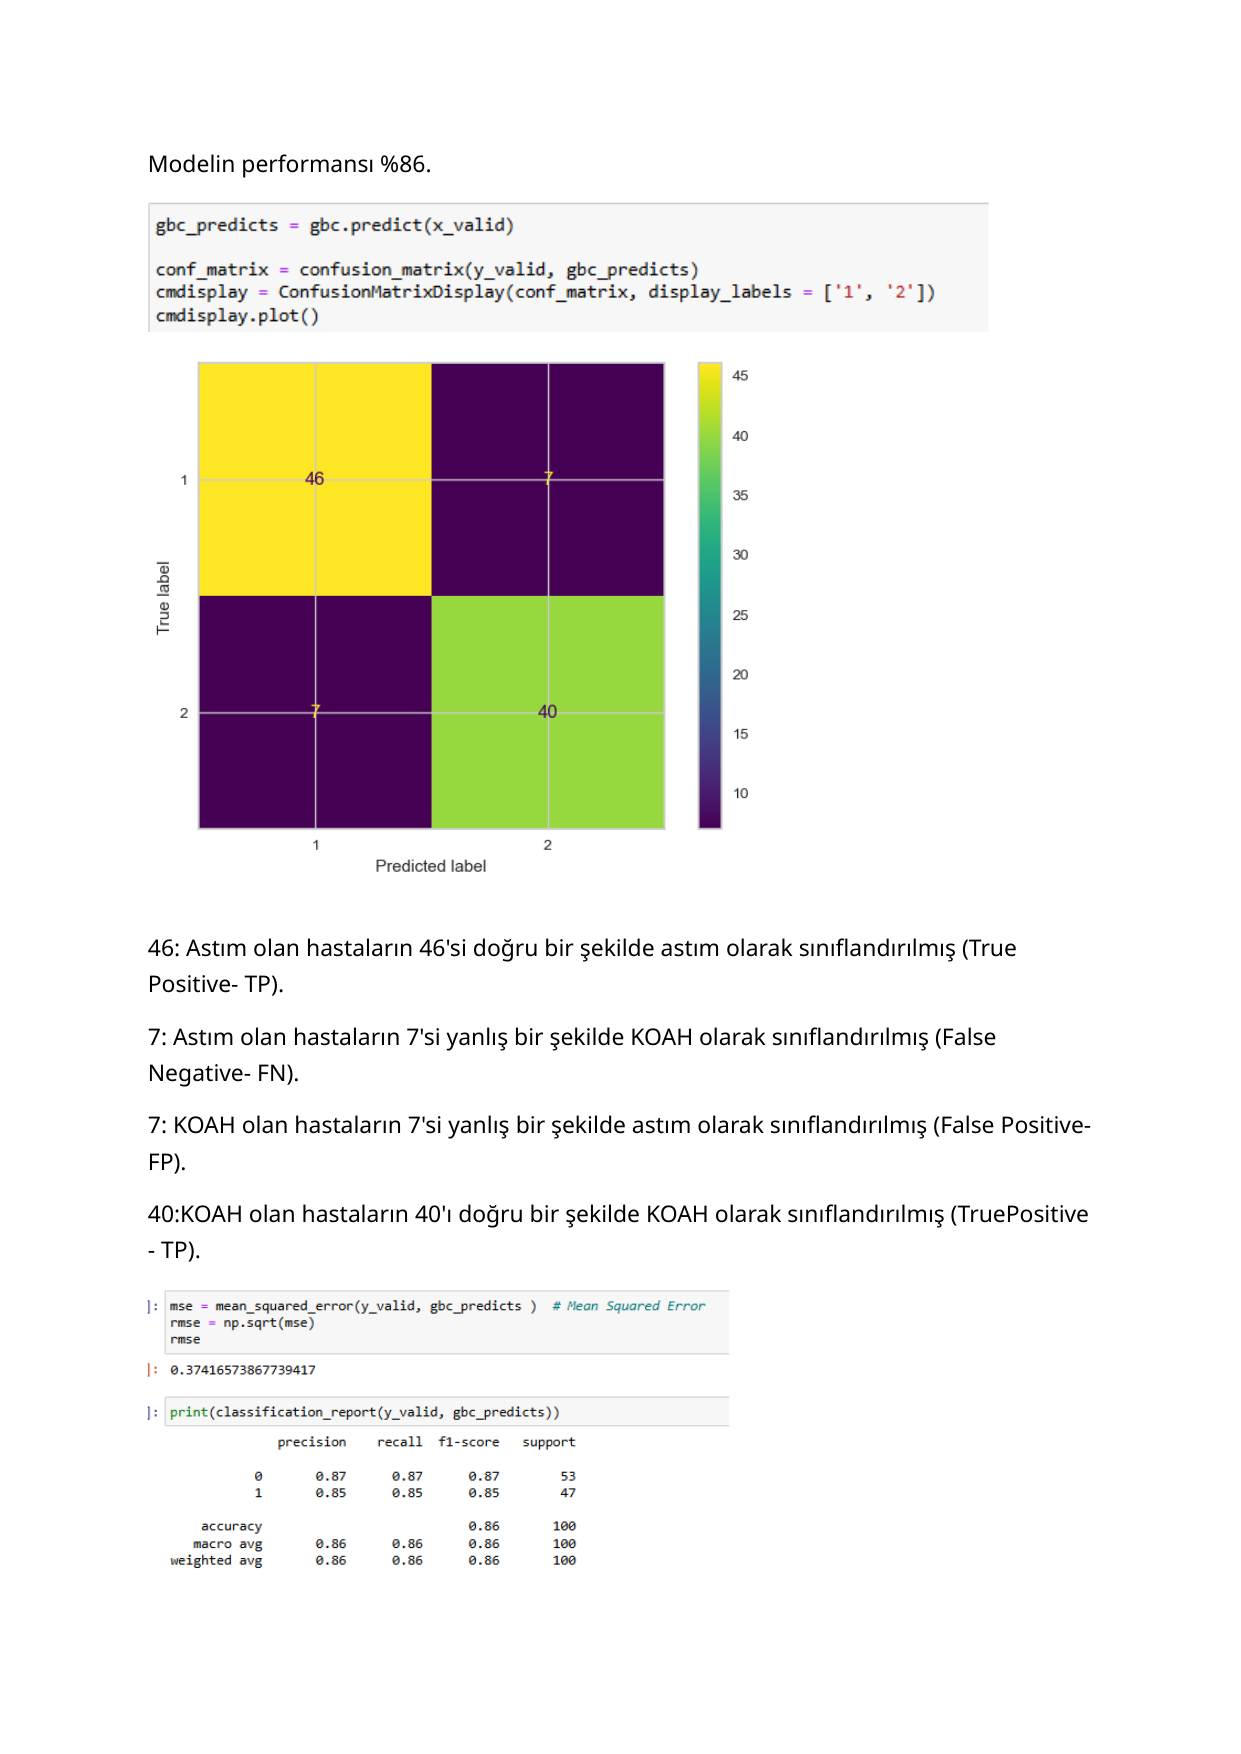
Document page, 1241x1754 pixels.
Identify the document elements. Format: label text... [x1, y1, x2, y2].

picture [147, 353, 759, 885]
text Modelin performansı %86. [148, 148, 1093, 179]
text 7: KOAH olan hastaların 7'si yanlış bir şekilde astım olarak sınıflandırılmış (False Positive- FP). [148, 1109, 1093, 1177]
picture [147, 200, 989, 332]
text 40:KOAH olan hastaların 40'ı doğru bir şekilde KOAH olarak sınıflandırılmış (TruePositive - TP). [148, 1198, 1093, 1265]
text 7: Astım olan hastaların 7'si yanlış bir şekilde KOAH olarak sınıflandırılmış (False Negative- FN). [148, 1021, 1093, 1088]
picture [147, 1286, 730, 1599]
text 46: Astım olan hastaların 46'si doğru bir şekilde astım olarak sınıflandırılmış (True Positive- TP). [148, 932, 1093, 999]
